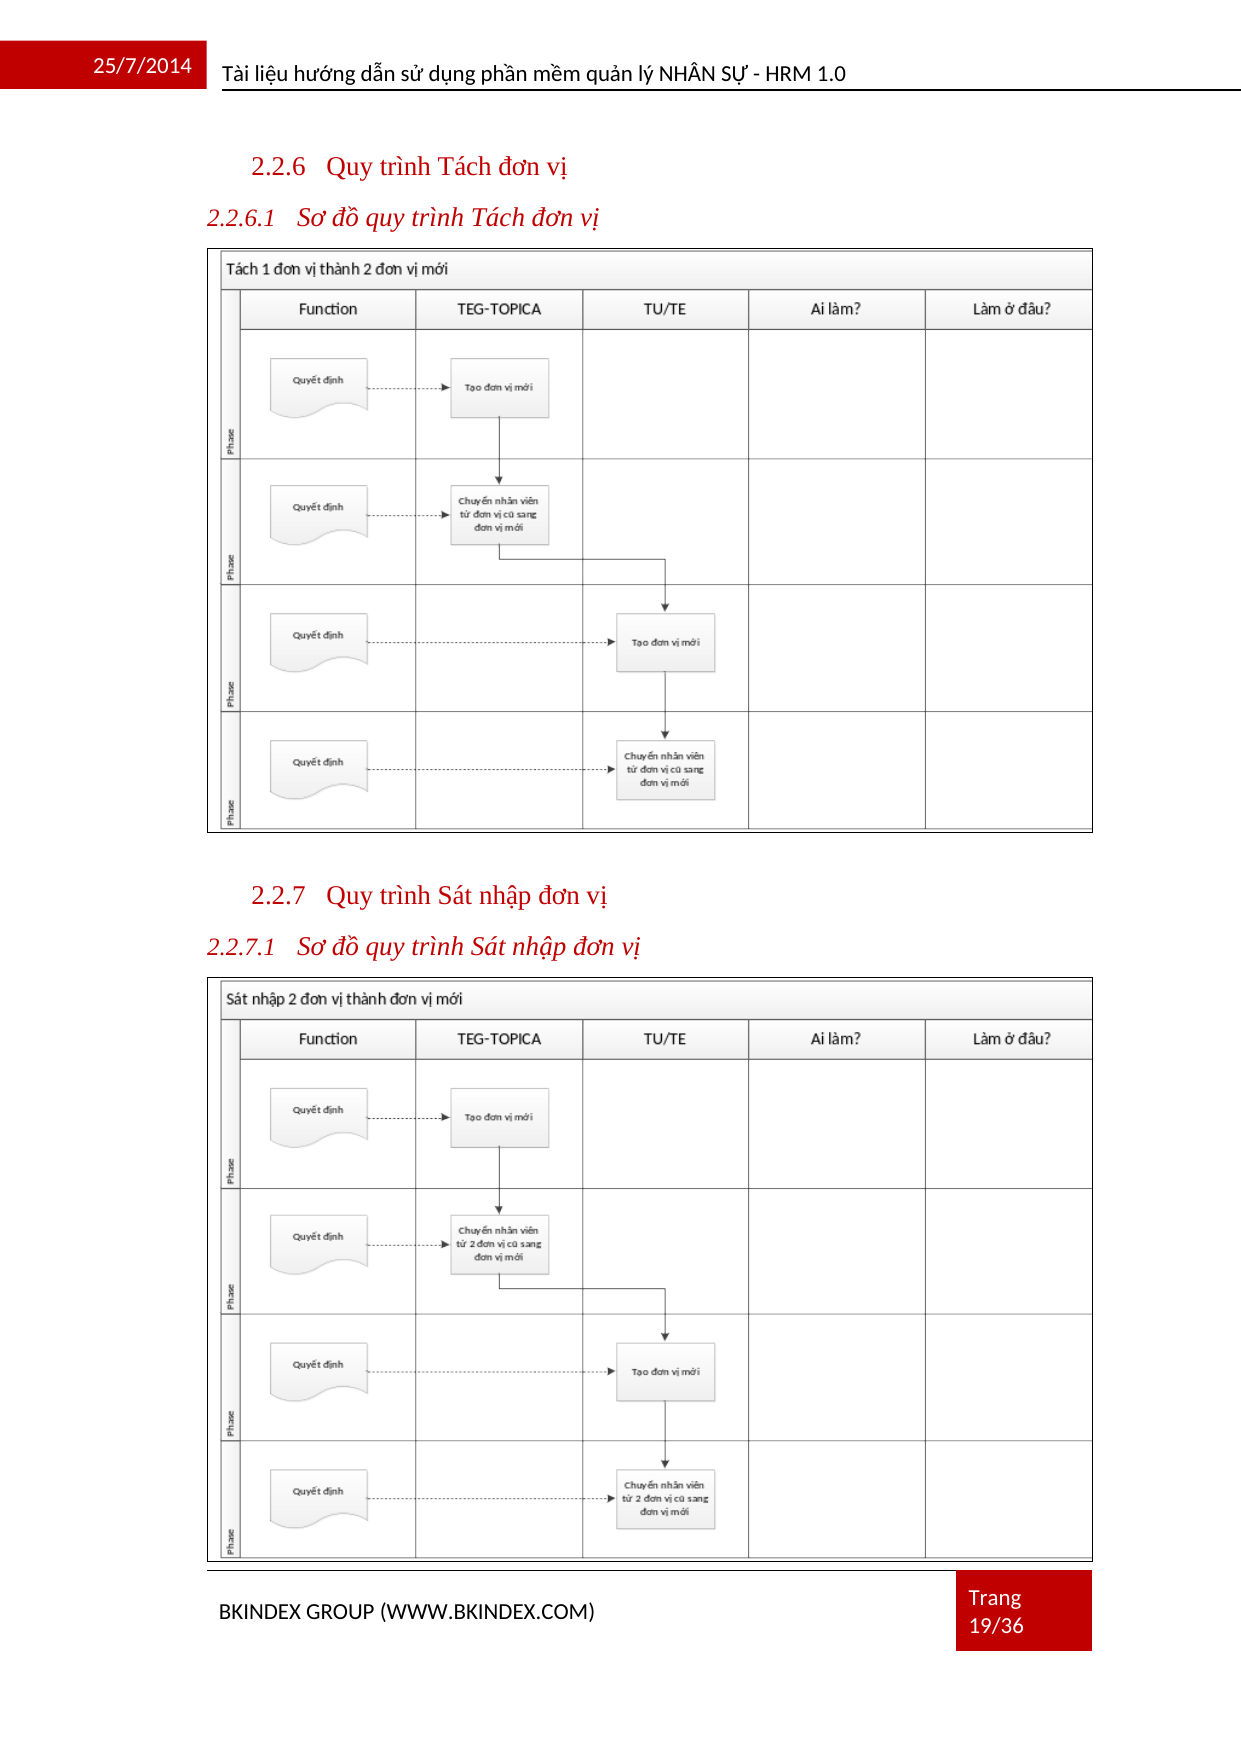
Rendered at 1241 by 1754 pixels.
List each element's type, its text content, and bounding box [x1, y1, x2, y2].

subtitle Sơ đồ quy trình Tách đơn vị [207, 201, 1092, 232]
subtitle Quy trình Tách đơn vị [251, 150, 1092, 181]
table_header [208, 249, 1092, 832]
table_header [208, 978, 1092, 1561]
subtitle Sơ đồ quy trình Sát nhập đơn vị [207, 930, 1092, 961]
subtitle Quy trình Sát nhập đơn vị [251, 879, 1092, 911]
